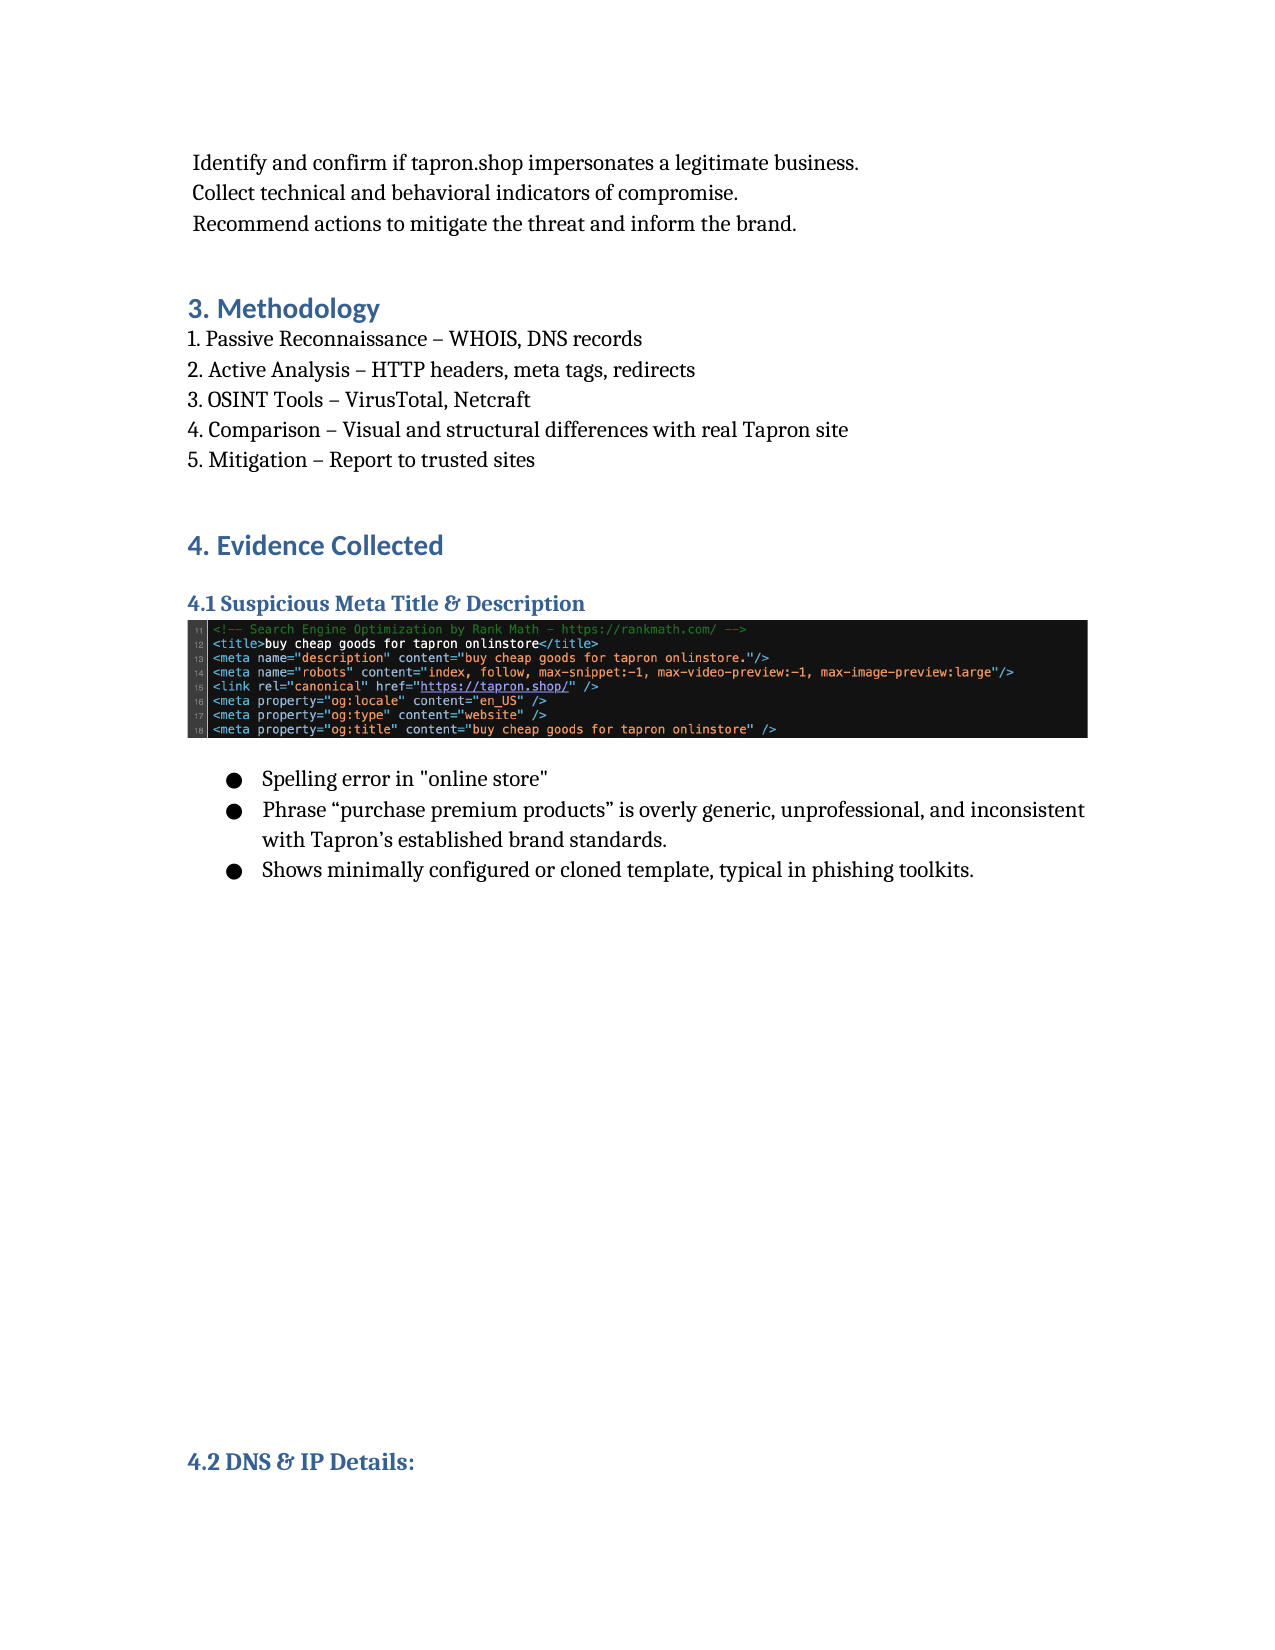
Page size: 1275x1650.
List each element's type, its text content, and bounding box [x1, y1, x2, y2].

list Shows minimally configured or cloned template, typical in phishing toolkits. [225, 857, 1087, 883]
list Spelling error in "online store" [225, 766, 1087, 792]
text Identify and confirm if tapron.shop impersonates a legitimate business. Collect technical and behavioral indicators of compromise. Recommend actions to mitigate the threat and inform the brand. [187, 150, 1087, 237]
text 4.2 DNS & IP Details: [187, 1448, 1087, 1476]
picture [187, 620, 1088, 738]
subtitle 3. Methodology [187, 291, 1087, 326]
text 4.1 Suspicious Meta Title & Description [187, 590, 1087, 617]
text 1. Passive Reconnaissance – WHOIS, DNS records 2. Active Analysis – HTTP headers, meta tags, redirects 3. OSINT Tools – VirusTotal, Netcraft 4. Comparison – Visual and structural differences with real Tapron site 5. Mitigation – Report to trusted sites [187, 326, 1087, 473]
list Phrase “purchase premium products” is overly generic, unprofessional, and inconsistent with Tapron’s established brand standards. [225, 796, 1087, 853]
subtitle 4. Evidence Collected [187, 527, 1087, 563]
